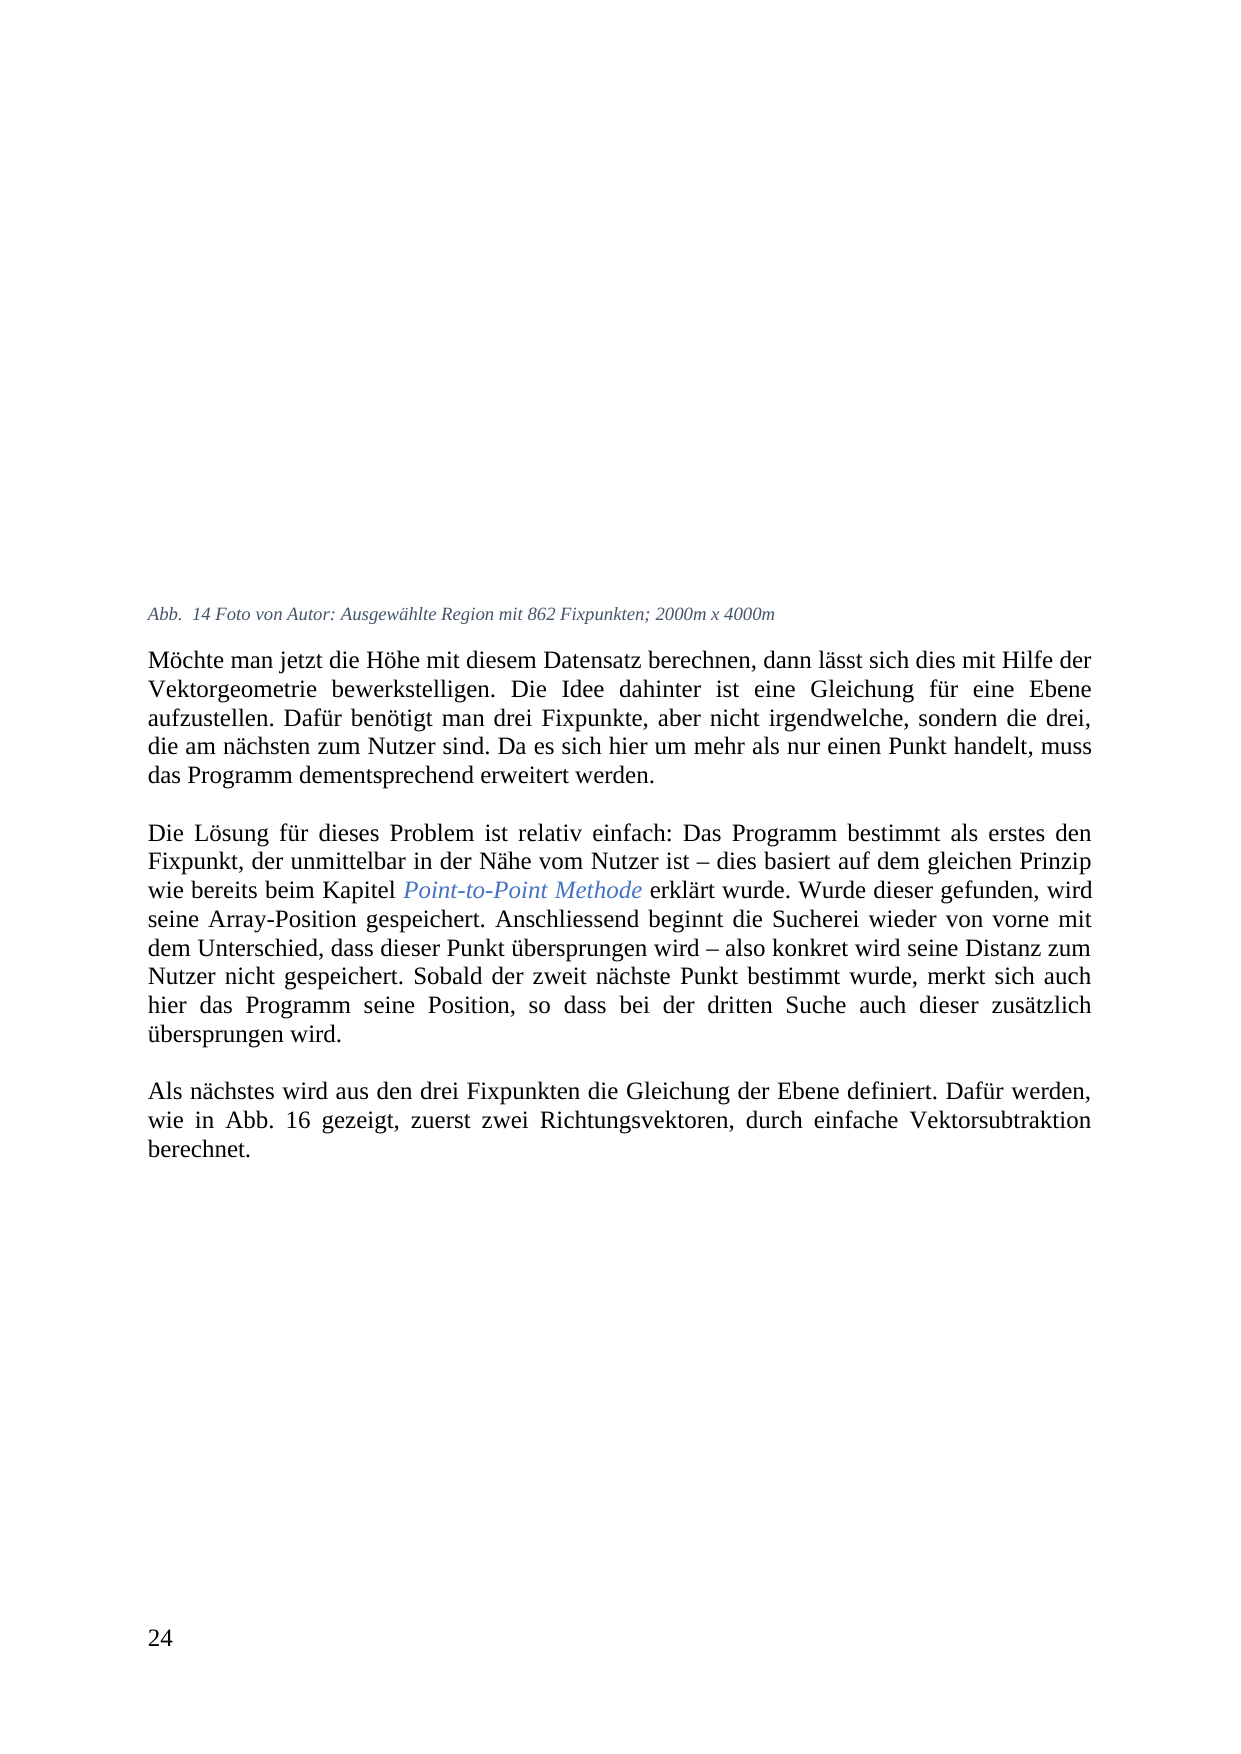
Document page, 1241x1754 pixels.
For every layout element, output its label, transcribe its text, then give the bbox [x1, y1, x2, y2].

text Möchte man jetzt die Höhe mit diesem Datensatz berechnen, dann lässt sich dies mit Hilfe der Vektorgeometrie bewerkstelligen. Die Idee dahinter ist eine Gleichung für eine Ebene aufzustellen. Dafür benötigt man drei Fixpunkte, aber nicht irgendwelche, sondern die drei, die am nächsten zum Nutzer sind. Da es sich hier um mehr als nur einen Punkt handelt, muss das Programm dementsprechend erweitert werden. [148, 645, 1093, 789]
text Abb. 14 Foto von Autor: Ausgewählte Region mit 862 Fixpunkten; 2000m x 4000m [148, 603, 1093, 624]
text Die Lösung für dieses Problem ist relativ einfach: Das Programm bestimmt als erstes den Fixpunkt, der unmittelbar in der Nähe vom Nutzer ist – dies basiert auf dem gleichen Prinzip wie bereits beim Kapitel Point-to-Point Methode erklärt wurde. Wurde dieser gefunden, wird seine Array-Position gespeichert. Anschliessend beginnt die Sucherei wieder von vorne mit dem Unterschied, dass dieser Punkt übersprungen wird – also konkret wird seine Distanz zum Nutzer nicht gespeichert. Sobald der zweit nächste Punkt bestimmt wurde, merkt sich auch hier das Programm seine Position, so dass bei der dritten Suche auch dieser zusätzlich übersprungen wird. [148, 818, 1093, 1048]
text Als nächstes wird aus den drei Fixpunkten die Gleichung der Ebene definiert. Dafür werden, wie in Abb. 16 gezeigt, zuerst zwei Richtungsvektoren, durch einfache Vektorsubtraktion berechnet. [148, 1076, 1093, 1163]
